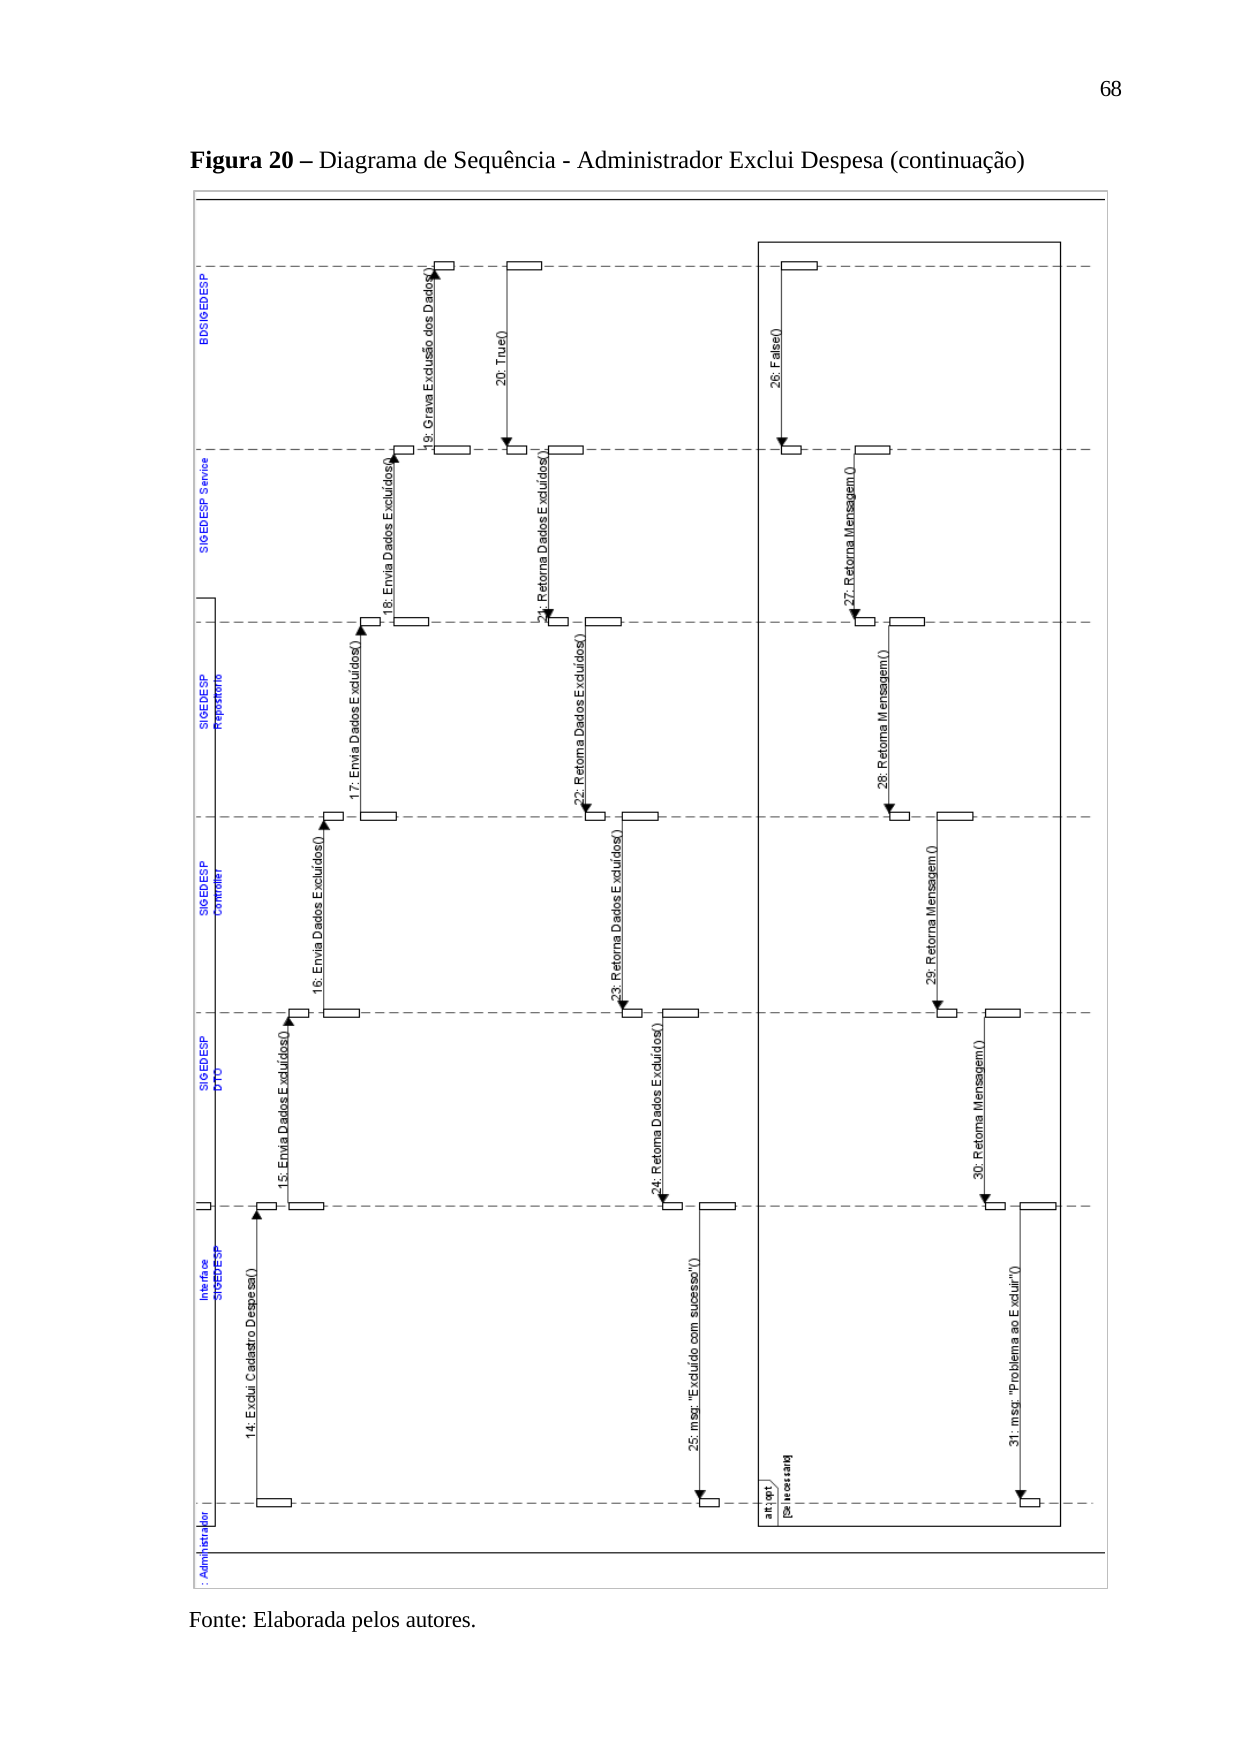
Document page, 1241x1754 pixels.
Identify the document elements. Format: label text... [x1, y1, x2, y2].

picture [195, 192, 1105, 1588]
text Figura 20 – Diagrama de Sequência - Administrador Exclui Despesa (continuação) [190, 146, 1152, 174]
